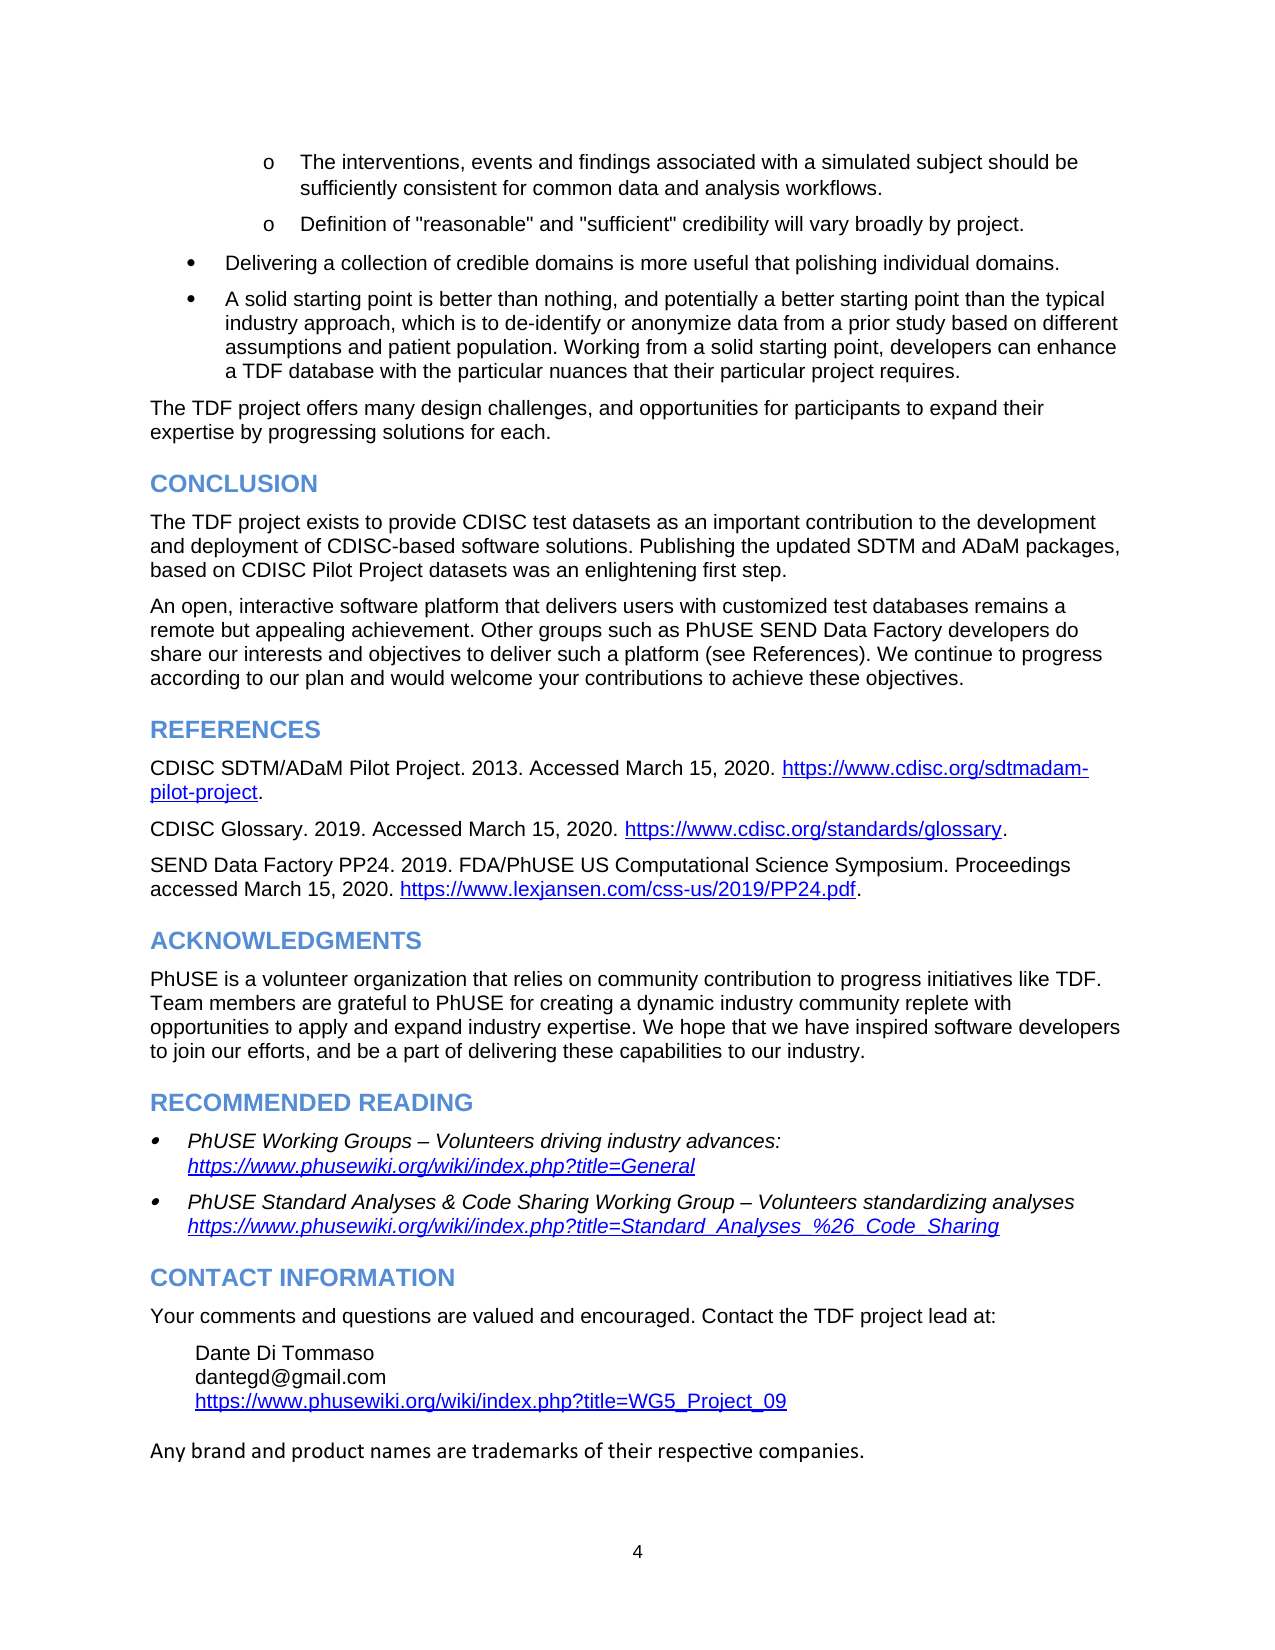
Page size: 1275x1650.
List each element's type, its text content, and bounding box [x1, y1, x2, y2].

list PhUSE Standard Analyses & Code Sharing Working Group – Volunteers standardizing analyses https://www.phusewiki.org/wiki/index.php?title=Standard_Analyses_%26_Code_Sharing [150, 1190, 1125, 1238]
text An open, interactive software platform that delivers users with customized test databases remains a remote but appealing achievement. Other groups such as PhUSE SEND Data Factory developers do share our interests and objectives to deliver such a platform (see References). We continue to progress according to our plan and would welcome your contributions to achieve these objectives. [150, 594, 1125, 690]
text SEND Data Factory PP24. 2019. FDA/PhUSE US Computational Science Symposium. Proceedings accessed March 15, 2020. https://www.lexjansen.com/css-us/2019/PP24.pdf. [150, 853, 1125, 901]
text Your comments and questions are valued and encouraged. Contact the TDF project lead at: [150, 1304, 1125, 1328]
text https://www.phusewiki.org/wiki/index.php?title=WG5_Project_09 [195, 1388, 1125, 1412]
list The interventions, events and findings associated with a simulated subject should be sufficiently consistent for common data and analysis workflows. [262, 150, 1125, 200]
subtitle Contact Information [150, 1263, 1125, 1292]
list CDISC SDTM/ADaM Pilot Project. 2013. Accessed March 15, 2020. https://www.cdisc.org/sdtmadam-pilot-project. [150, 756, 1125, 804]
text CDISC Glossary. 2019. Accessed March 15, 2020. https://www.cdisc.org/standards/glossary. [150, 817, 1125, 841]
list Delivering a collection of credible domains is more useful that polishing individual domains. [187, 251, 1125, 275]
text The TDF project offers many design challenges, and opportunities for participants to expand their expertise by progressing solutions for each. [150, 396, 1125, 443]
list A solid starting point is better than nothing, and potentially a better starting point than the typical industry approach, which is to de-identify or anonymize data from a prior study based on different assumptions and patient population. Working from a solid starting point, developers can enhance a TDF database with the particular nuances that their particular project requires. [187, 287, 1125, 383]
subtitle Recommended Reading [150, 1088, 1125, 1117]
text Any brand and product names are trademarks of their respective companies. [150, 1436, 1125, 1464]
list PhUSE Working Groups – Volunteers driving industry advances: https://www.phusewiki.org/wiki/index.php?title=General [150, 1129, 1125, 1177]
subtitle References [150, 715, 1125, 744]
list Definition of "reasonable" and "sufficient" credibility will vary broadly by project. [262, 212, 1125, 238]
text Dante Di Tommaso [195, 1341, 1125, 1364]
subtitle Acknowledgments [150, 926, 1125, 955]
text PhUSE is a volunteer organization that relies on community contribution to progress initiatives like TDF. Team members are grateful to PhUSE for creating a dynamic industry community replete with opportunities to apply and expand industry expertise. We hope that we have inspired software developers to join our efforts, and be a part of delivering these capabilities to our industry. [150, 967, 1125, 1063]
text The TDF project exists to provide CDISC test datasets as an important contribution to the development and deployment of CDISC-based software solutions. Publishing the updated SDTM and ADaM packages, based on CDISC Pilot Project datasets was an enlightening first step. [150, 510, 1125, 582]
text dantegd@gmail.com [195, 1364, 1125, 1388]
subtitle Conclusion [150, 468, 1125, 497]
